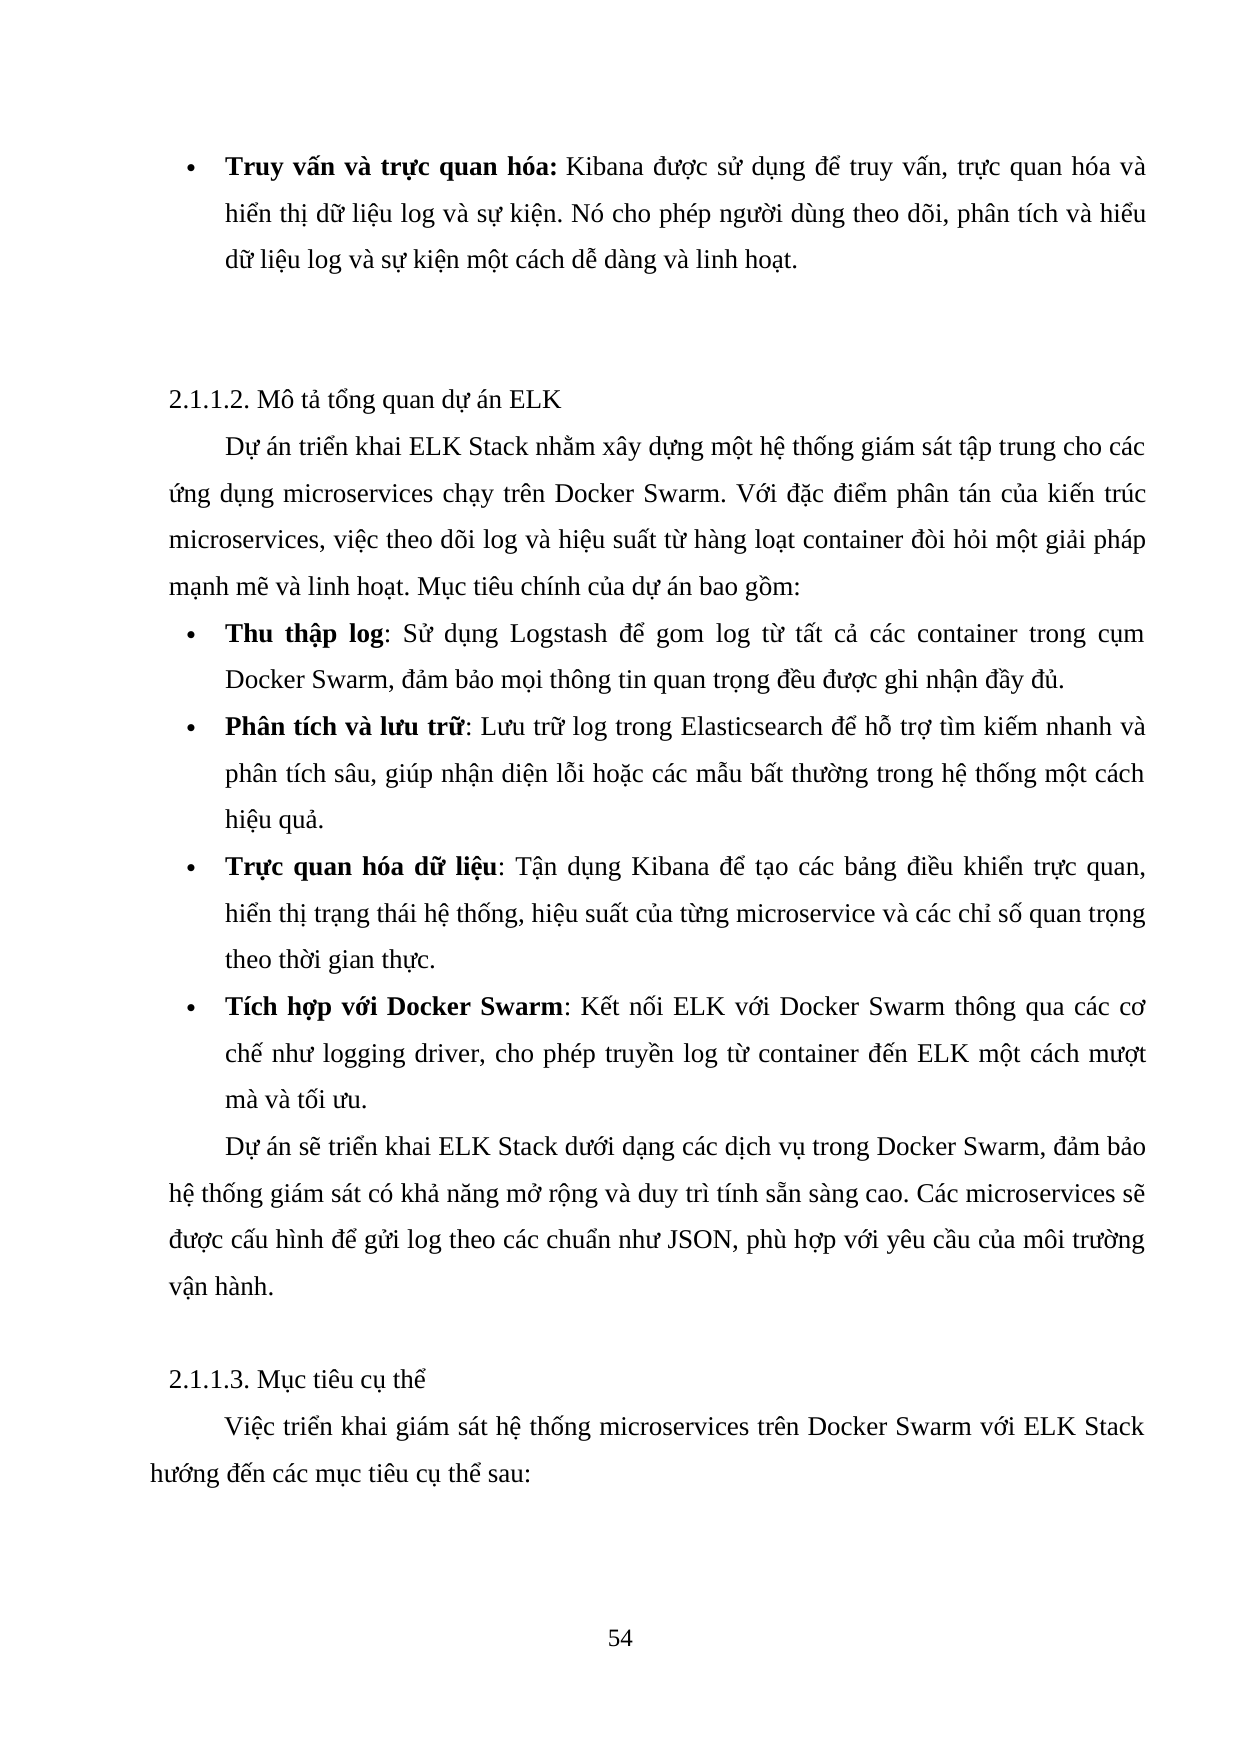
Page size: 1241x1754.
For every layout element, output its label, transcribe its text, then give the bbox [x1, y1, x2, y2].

list Dự án sẽ triển khai ELK Stack dưới dạng các dịch vụ trong Docker Swarm, đảm bảo hệ thống giám sát có khả năng mở rộng và duy trì tính sẵn sàng cao. Các microservices sẽ được cấu hình để gửi log theo các chuẩn như JSON, phù hợp với yêu cầu của môi trường vận hành. [169, 1130, 1146, 1301]
list Dự án triển khai ELK Stack nhằm xây dựng một hệ thống giám sát tập trung cho các ứng dụng microservices chạy trên Docker Swarm. Với đặc điểm phân tán của kiến trúc microservices, việc theo dõi log và hiệu suất từ hàng loạt container đòi hỏi một giải pháp mạnh mẽ và linh hoạt. Mục tiêu chính của dự án bao gồm: [169, 430, 1146, 601]
list 2.1.1.2. Mô tả tổng quan dự án ELK [169, 383, 1146, 414]
list Phân tích và lưu trữ: Lưu trữ log trong Elasticsearch để hỗ trợ tìm kiếm nhanh và phân tích sâu, giúp nhận diện lỗi hoặc các mẫu bất thường trong hệ thống một cách hiệu quả. [187, 710, 1146, 834]
list 2.1.1.3. Mục tiêu cụ thể [169, 1363, 1146, 1394]
list Việc triển khai giám sát hệ thống microservices trên Docker Swarm với ELK Stack hướng đến các mục tiêu cụ thể sau: [150, 1410, 1146, 1488]
list Truy vấn và trực quan hóa: Kibana được sử dụng để truy vấn, trực quan hóa và hiển thị dữ liệu log và sự kiện. Nó cho phép người dùng theo dõi, phân tích và hiểu dữ liệu log và sự kiện một cách dễ dàng và linh hoạt. [187, 150, 1146, 274]
list Trực quan hóa dữ liệu: Tận dụng Kibana để tạo các bảng điều khiển trực quan, hiển thị trạng thái hệ thống, hiệu suất của từng microservice và các chỉ số quan trọng theo thời gian thực. [187, 850, 1146, 974]
list Thu thập log: Sử dụng Logstash để gom log từ tất cả các container trong cụm Docker Swarm, đảm bảo mọi thông tin quan trọng đều được ghi nhận đầy đủ. [187, 617, 1146, 694]
list Tích hợp với Docker Swarm: Kết nối ELK với Docker Swarm thông qua các cơ chế như logging driver, cho phép truyền log từ container đến ELK một cách mượt mà và tối ưu. [187, 990, 1146, 1114]
